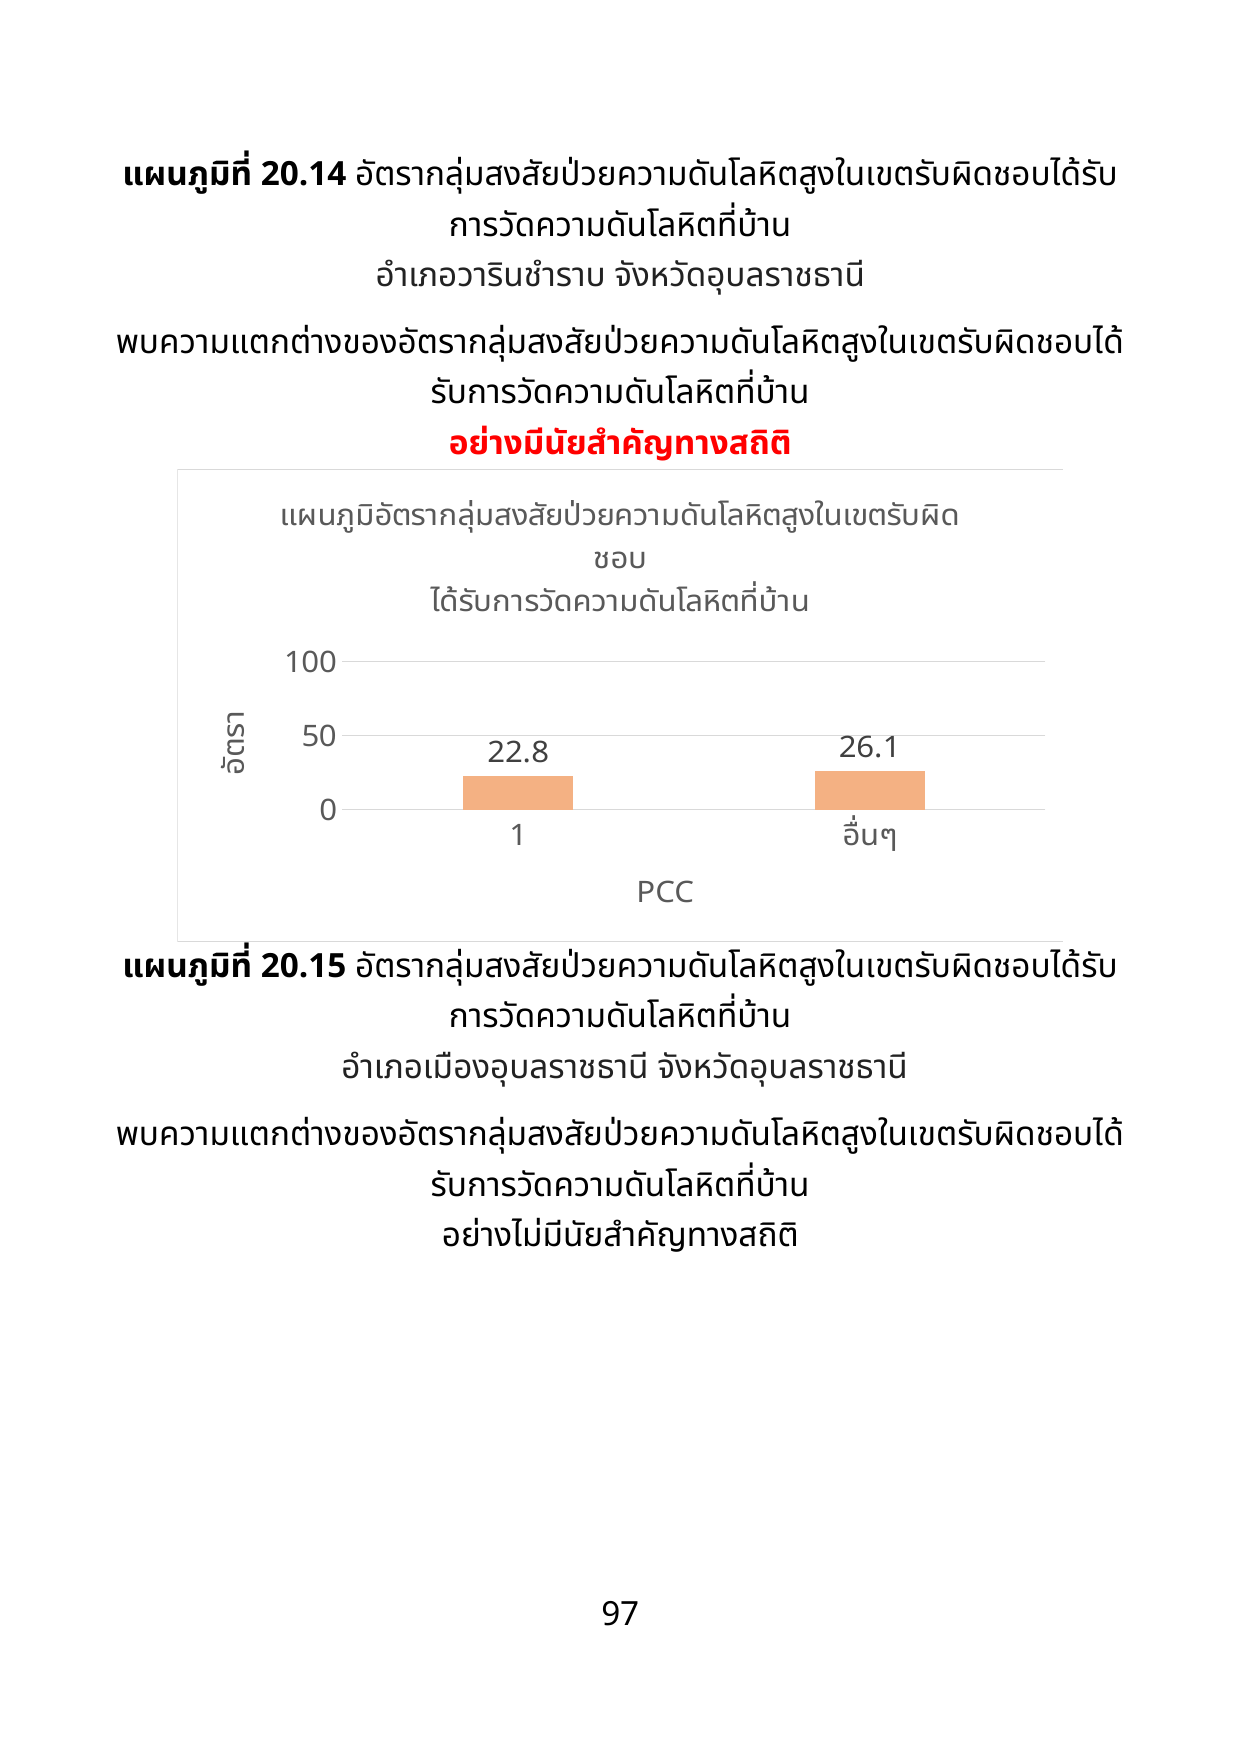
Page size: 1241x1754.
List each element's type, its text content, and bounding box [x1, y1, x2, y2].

text พบความแตกต่างของอัตรากลุ่มสงสัยป่วยความดันโลหิตสูงในเขตรับผิดชอบได้รับการวัดความดันโลหิตที่บ้าน อย่างไม่มีนัยสำคัญทางสถิติ [112, 1110, 1128, 1261]
text พบความแตกต่างของอัตรากลุ่มสงสัยป่วยความดันโลหิตสูงในเขตรับผิดชอบได้รับการวัดความดันโลหิตที่บ้าน อย่างมีนัยสำคัญทางสถิติ [112, 318, 1128, 469]
text แผนภูมิที่ 20.15 อัตรากลุ่มสงสัยป่วยความดันโลหิตสูงในเขตรับผิดชอบได้รับการวัดความดันโลหิตที่บ้าน อำเภอเมืองอุบลราชธานี จังหวัดอุบลราชธานี [112, 942, 1128, 1093]
text แผนภูมิที่ 20.14 อัตรากลุ่มสงสัยป่วยความดันโลหิตสูงในเขตรับผิดชอบได้รับการวัดความดันโลหิตที่บ้าน อำเภอวารินชำราบ จังหวัดอุบลราชธานี [112, 150, 1128, 301]
